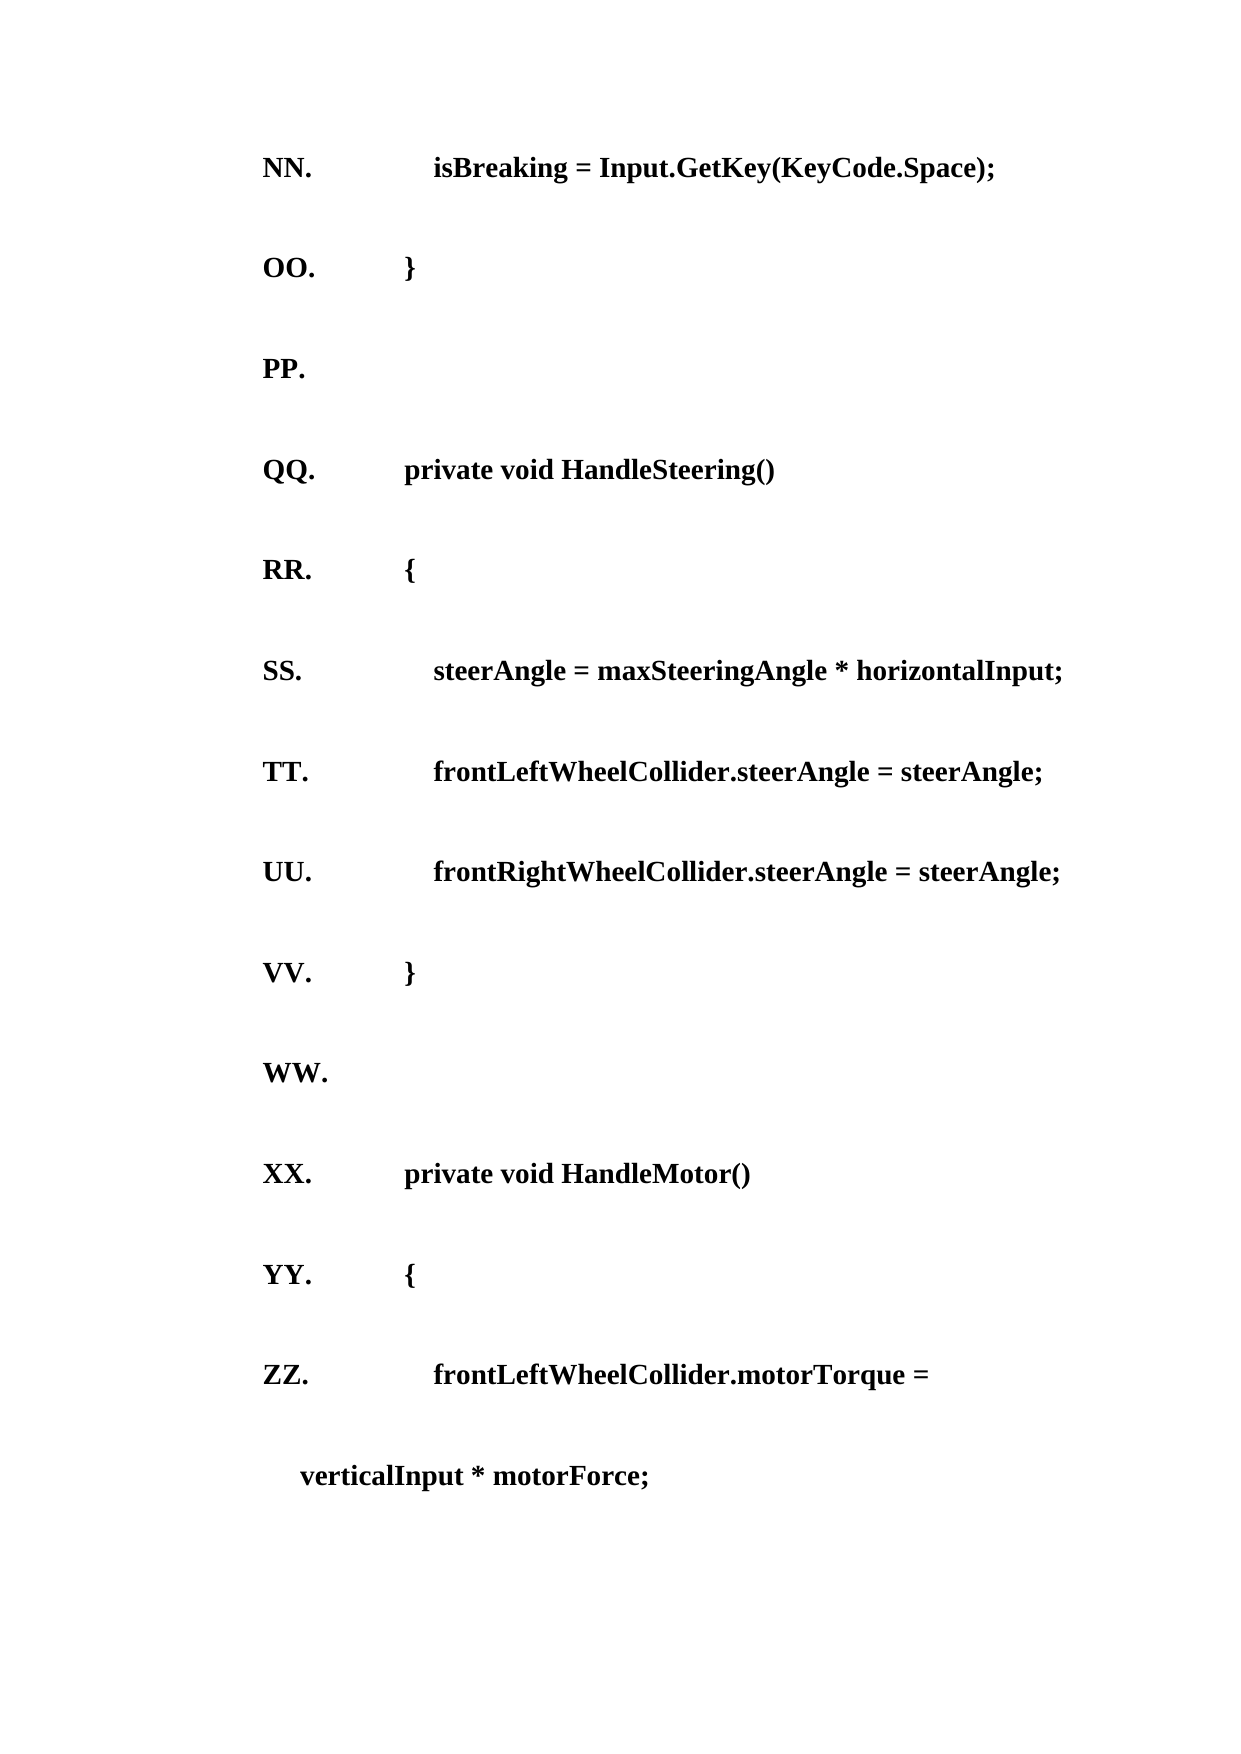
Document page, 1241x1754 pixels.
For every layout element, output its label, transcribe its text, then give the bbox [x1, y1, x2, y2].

list } [262, 251, 1090, 284]
list frontLeftWheelCollider.steerAngle = steerAngle; [262, 754, 1090, 787]
list } [262, 955, 1090, 988]
list steerAngle = maxSteeringAngle * horizontalInput; [262, 653, 1090, 687]
list { [262, 552, 1090, 586]
list { [262, 1257, 1090, 1290]
list isBreaking = Input.GetKey(KeyCode.Space); [262, 150, 1090, 183]
list private void HandleSteering() [262, 452, 1090, 485]
list private void HandleMotor() [262, 1156, 1090, 1190]
list frontLeftWheelCollider.motorTorque = verticalInput * motorForce; [262, 1357, 1090, 1492]
list frontRightWheelCollider.steerAngle = steerAngle; [262, 854, 1090, 888]
